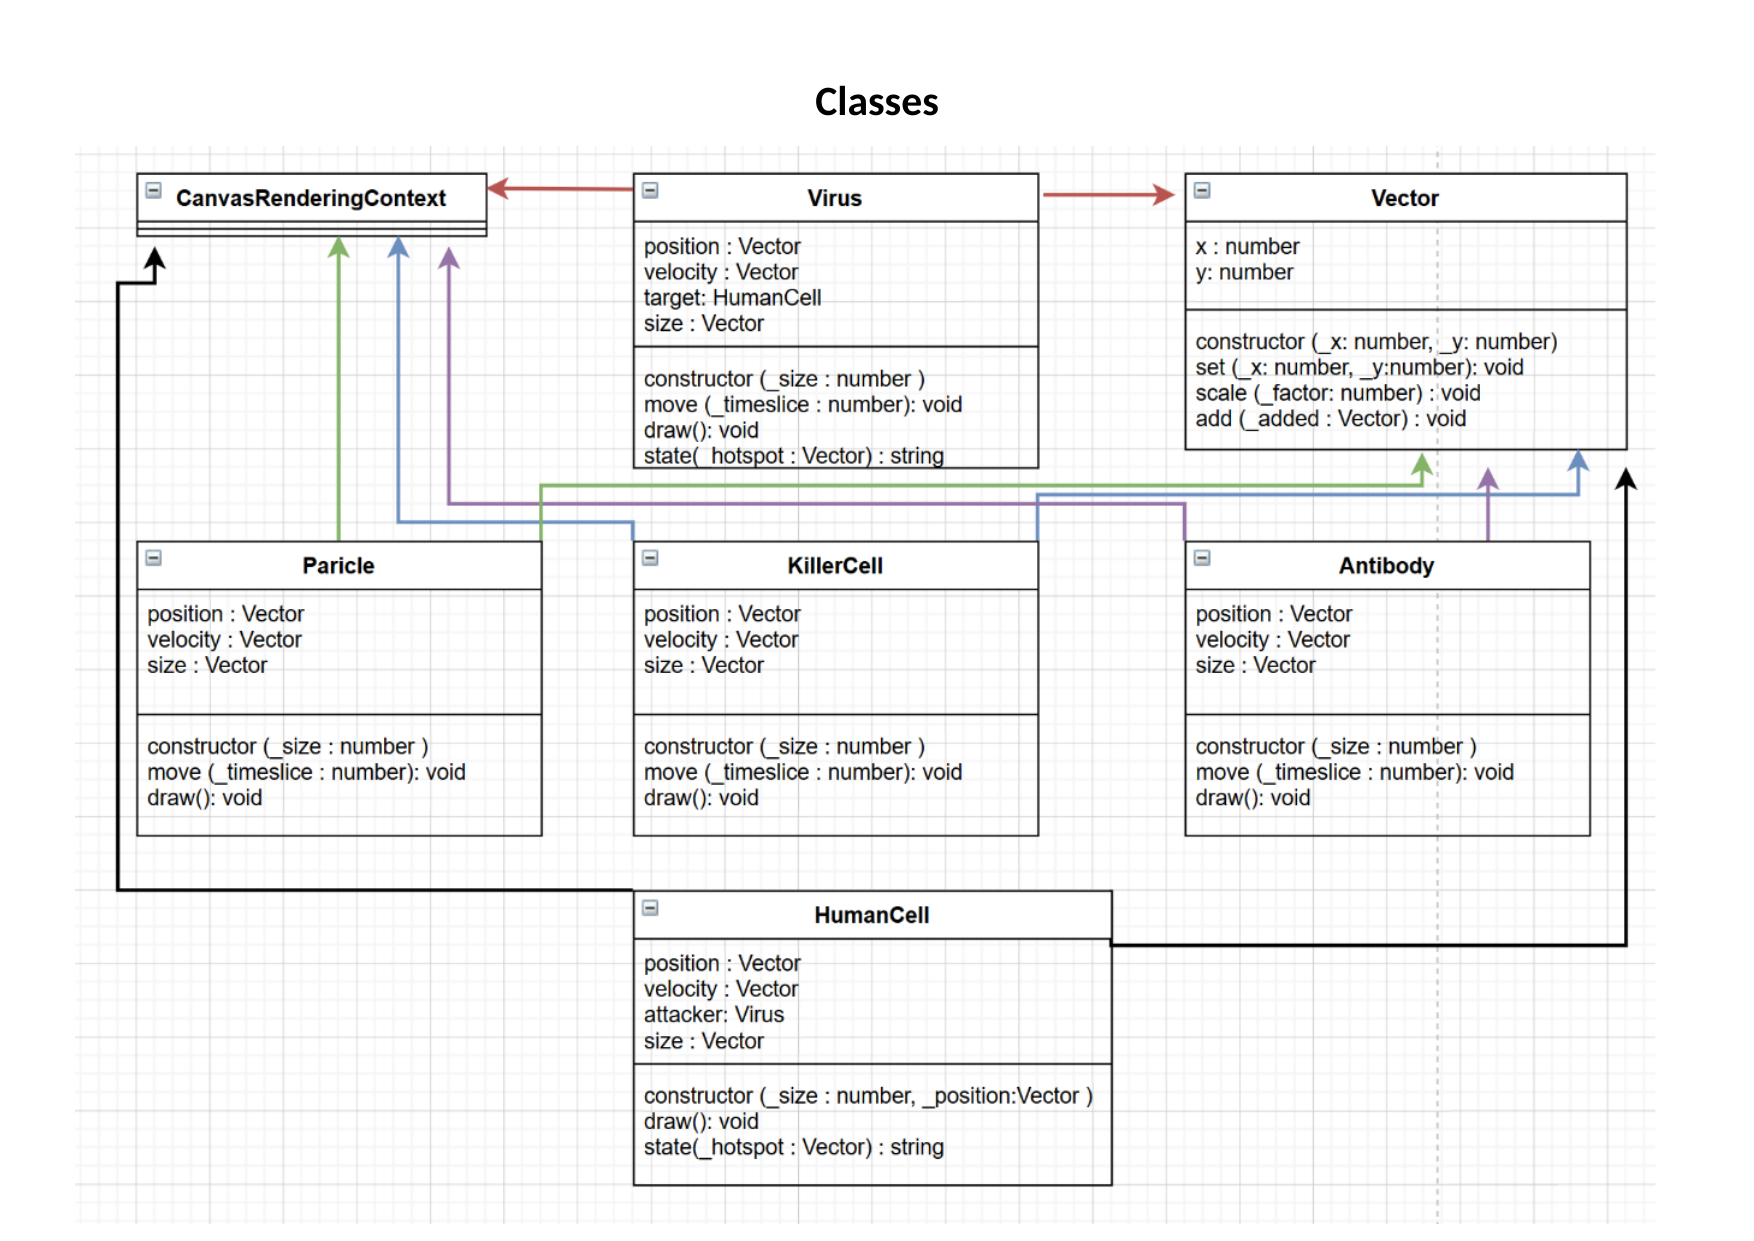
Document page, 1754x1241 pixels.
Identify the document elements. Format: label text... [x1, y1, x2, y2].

text Classes [75, 75, 1679, 126]
picture [75, 146, 1656, 1224]
